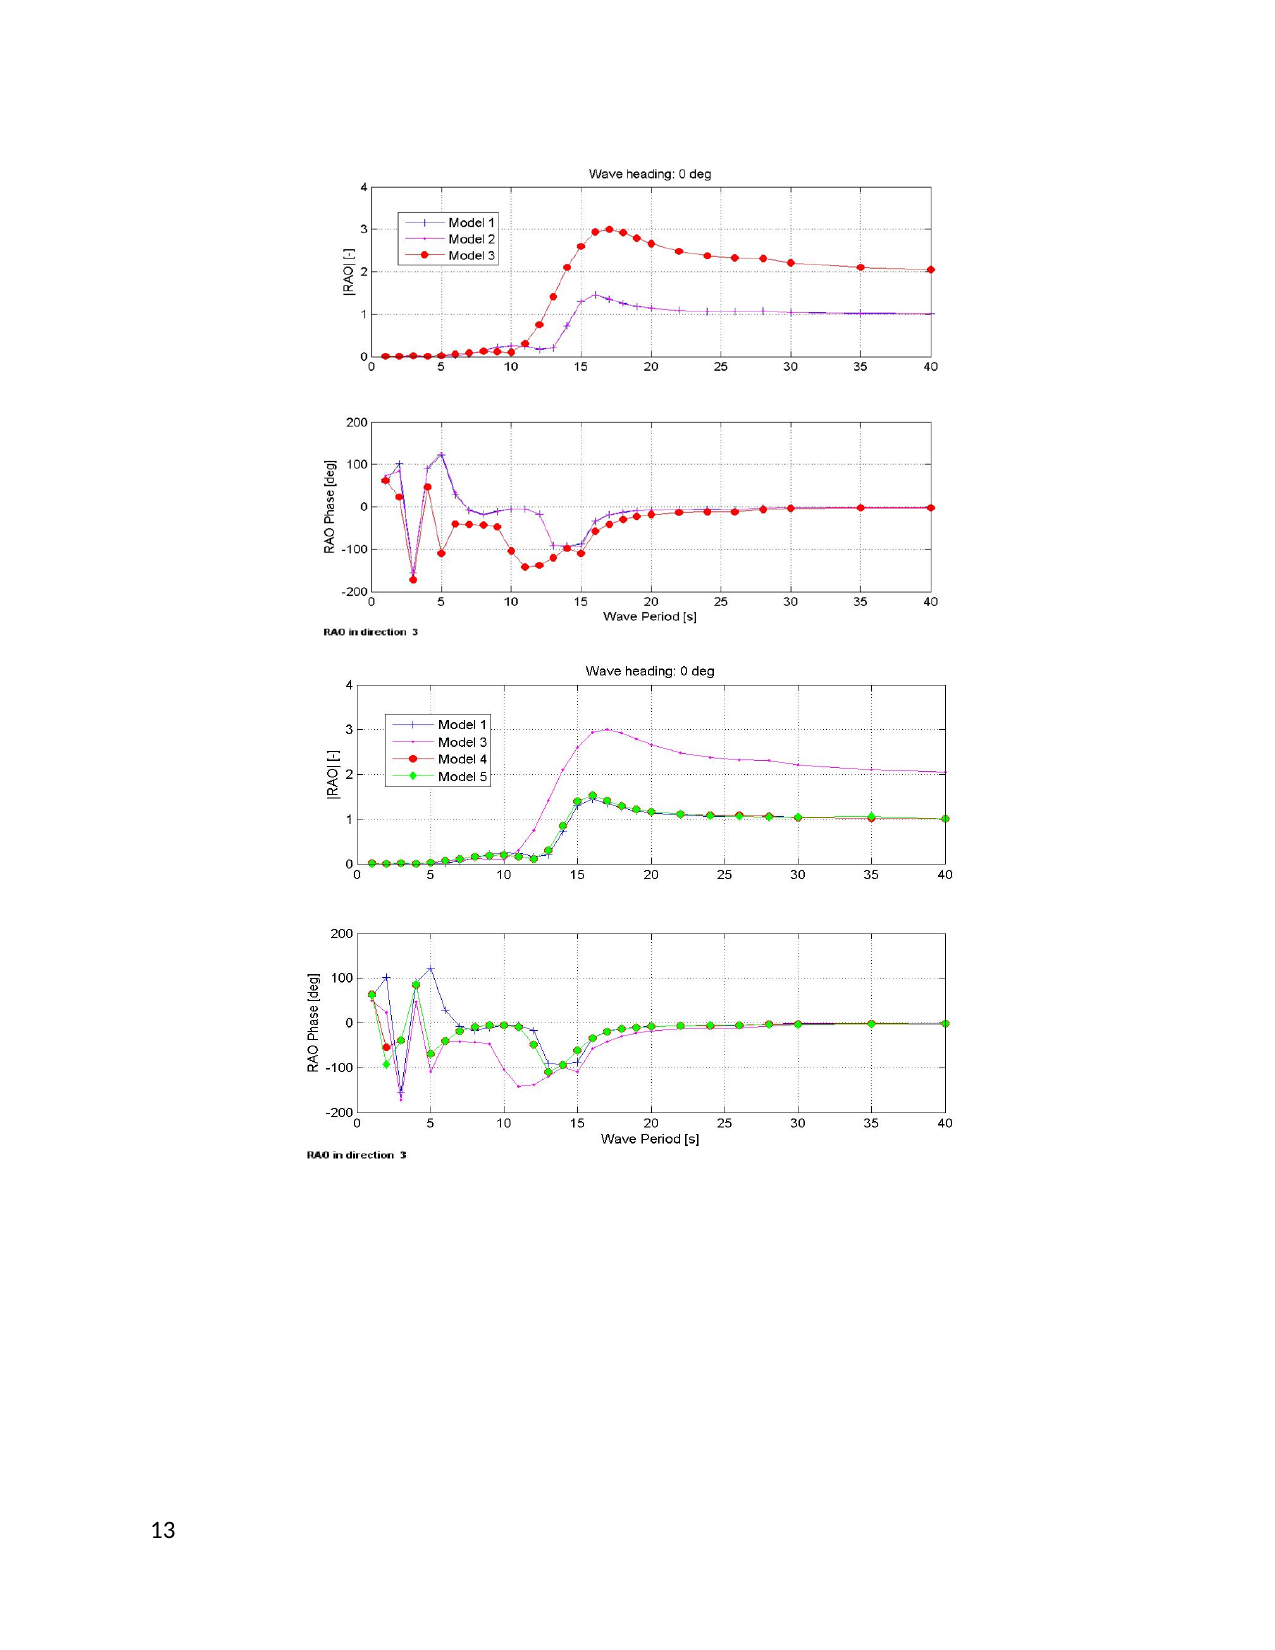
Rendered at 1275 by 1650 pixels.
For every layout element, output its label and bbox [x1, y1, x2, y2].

picture [258, 150, 1017, 1170]
